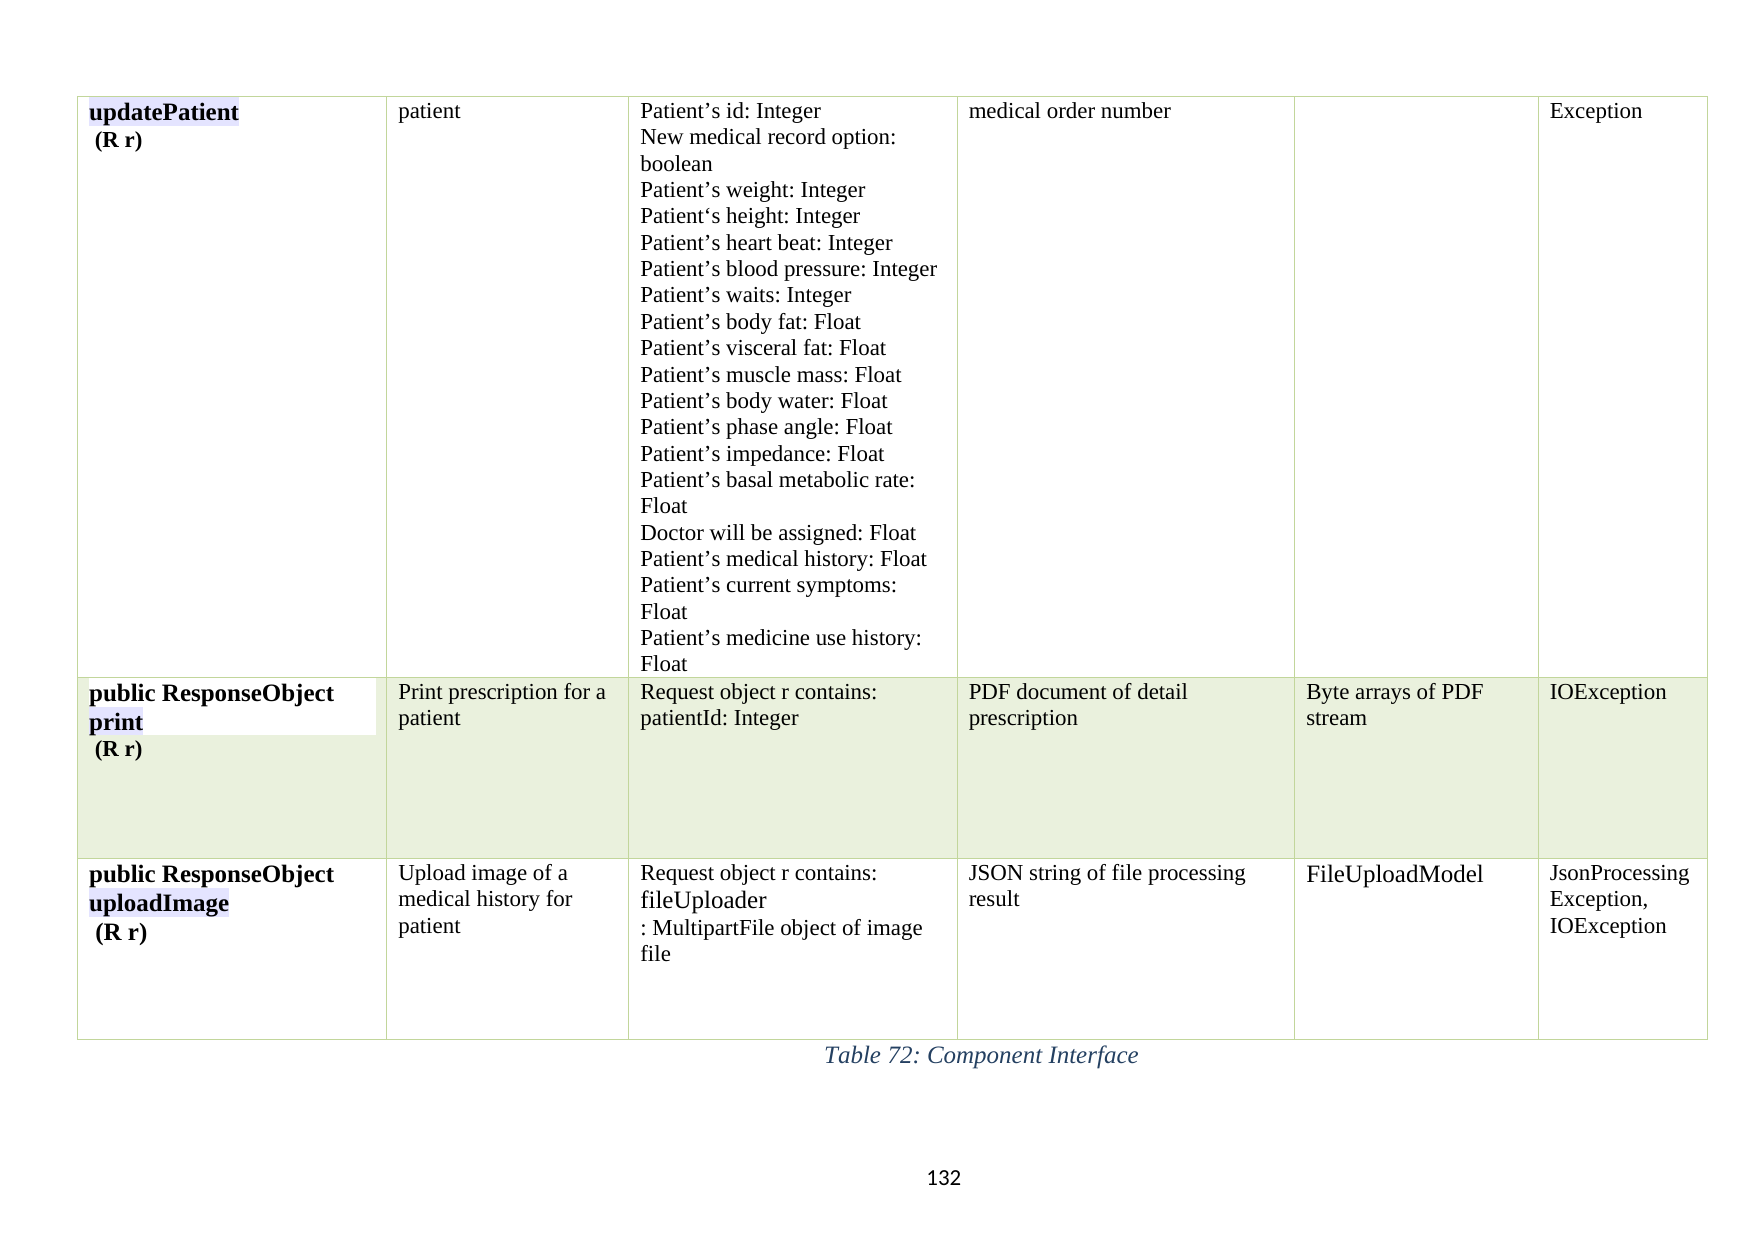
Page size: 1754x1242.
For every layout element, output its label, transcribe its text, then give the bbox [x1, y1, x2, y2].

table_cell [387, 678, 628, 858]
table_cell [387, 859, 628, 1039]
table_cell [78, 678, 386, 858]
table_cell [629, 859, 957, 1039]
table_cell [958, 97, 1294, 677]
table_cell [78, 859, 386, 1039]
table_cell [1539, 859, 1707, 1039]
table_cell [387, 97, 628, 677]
text Table 72: Component Interface [162, 1040, 1725, 1069]
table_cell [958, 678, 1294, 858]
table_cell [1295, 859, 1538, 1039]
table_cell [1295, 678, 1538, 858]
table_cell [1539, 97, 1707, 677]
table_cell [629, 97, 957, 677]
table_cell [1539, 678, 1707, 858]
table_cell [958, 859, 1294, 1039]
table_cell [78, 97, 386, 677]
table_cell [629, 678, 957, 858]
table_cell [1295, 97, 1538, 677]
